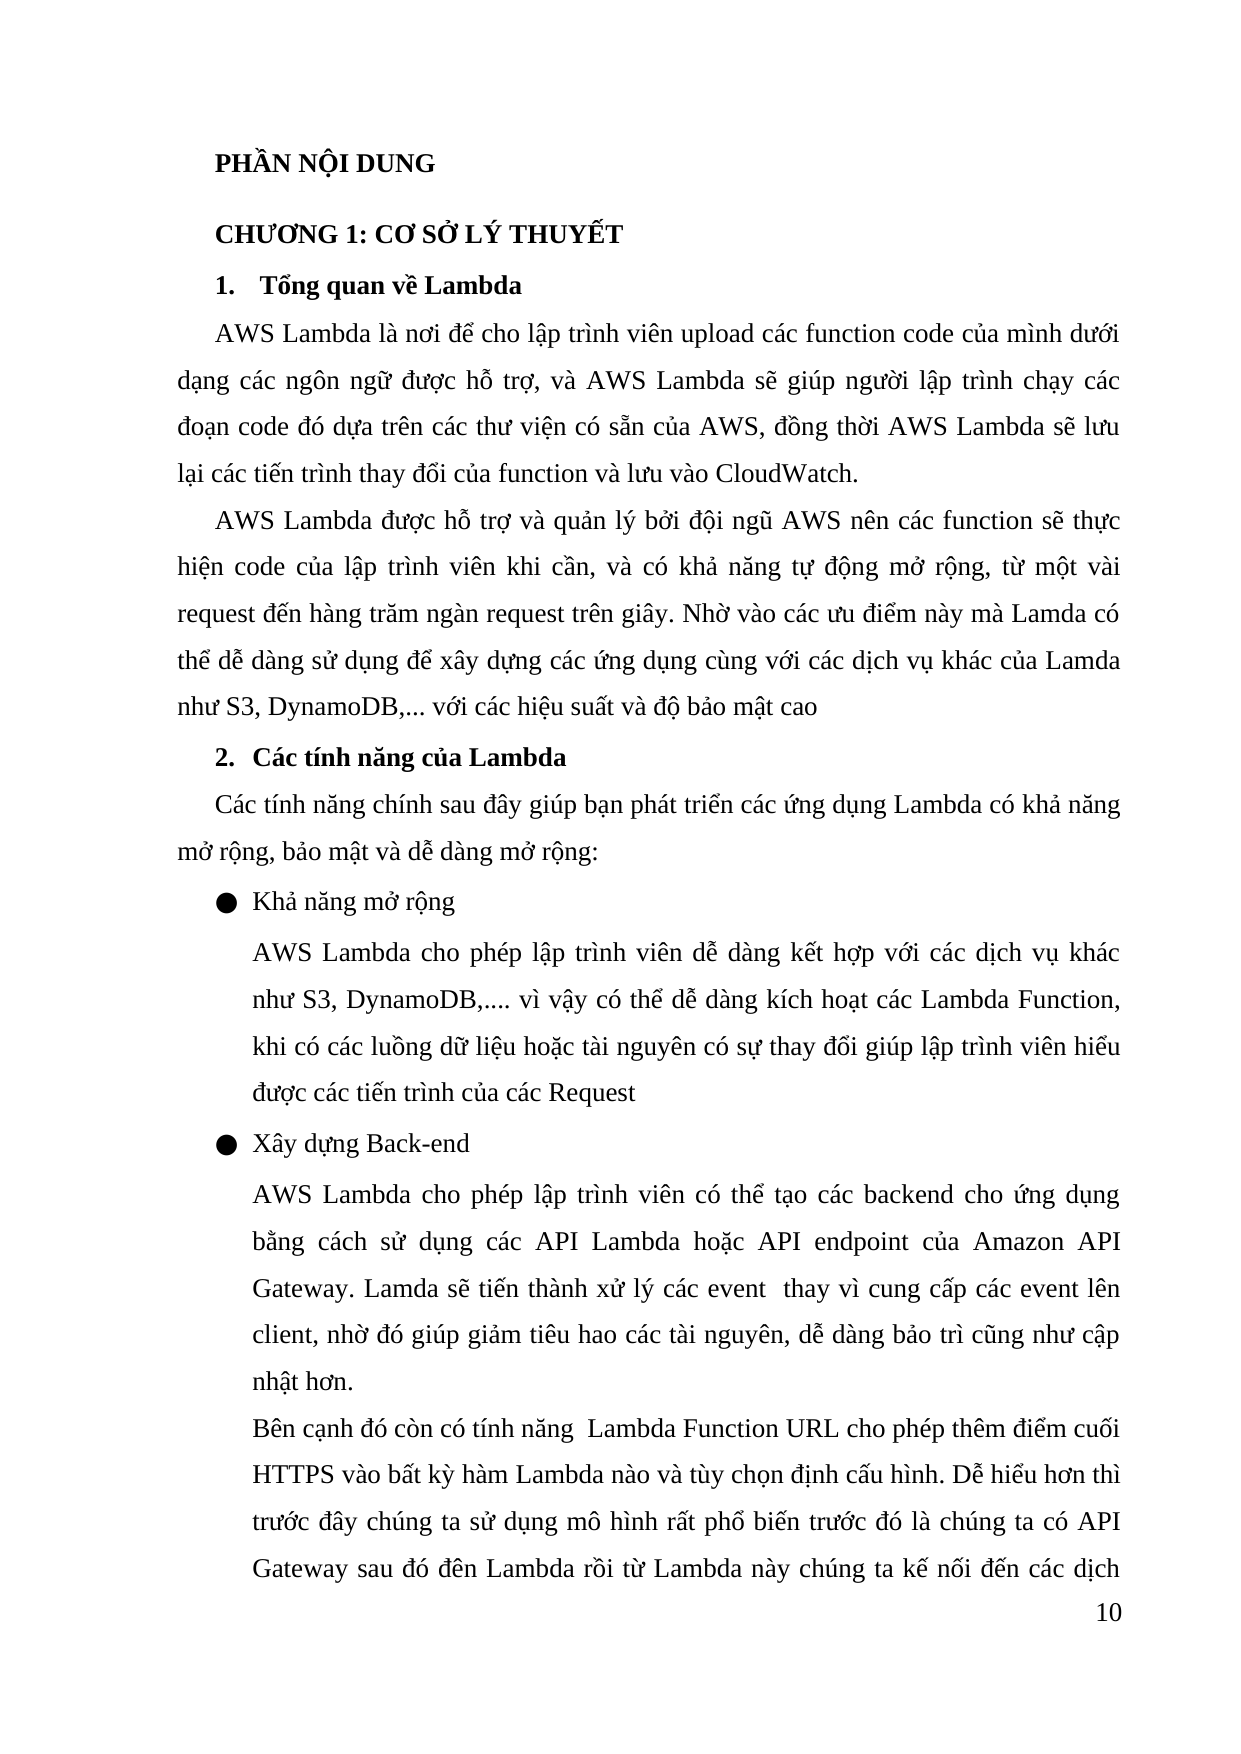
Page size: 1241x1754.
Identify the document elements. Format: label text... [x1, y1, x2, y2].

text AWS Lambda được hỗ trợ và quản lý bởi đội ngũ AWS nên các function sẽ thực hiện code của lập trình viên khi cần, và có khả năng tự động mở rộng, từ một vài request đến hàng trăm ngàn request trên giây. Nhờ vào các ưu điểm này mà Lamda có thể dễ dàng sử dụng để xây dựng các ứng dụng cùng với các dịch vụ khác của Lamda như S3, DynamoDB,... với các hiệu suất và độ bảo mật cao [177, 504, 1122, 722]
text AWS Lambda cho phép lập trình viên dễ dàng kết hợp với các dịch vụ khác như S3, DynamoDB,.... vì vậy có thể dễ dàng kích hoạt các Lambda Function, khi có các luồng dữ liệu hoặc tài nguyên có sự thay đổi giúp lập trình viên hiểu được các tiến trình của các Request [252, 937, 1122, 1108]
text AWS Lambda cho phép lập trình viên có thể tạo các backend cho ứng dụng bằng cách sử dụng các API Lambda hoặc API endpoint của Amazon API Gateway. Lamda sẽ tiến thành xử lý các event thay vì cung cấp các event lên client, nhờ đó giúp giảm tiêu hao các tài nguyên, dễ dàng bảo trì cũng như cập nhật hơn. [252, 1178, 1122, 1396]
subtitle PHẦN NỘI DUNG [177, 147, 1122, 178]
list Xây dựng Back-end [214, 1123, 1122, 1160]
text Các tính năng chính sau đây giúp bạn phát triển các ứng dụng Lambda có khả năng mở rộng, bảo mật và dễ dàng mở rộng: [177, 788, 1122, 866]
subtitle CHƯƠNG 1: CƠ SỞ LÝ THUYẾT [177, 218, 1122, 249]
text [252, 1412, 1122, 1583]
subtitle Các tính năng của Lambda [214, 741, 1122, 772]
text AWS Lambda là nơi để cho lập trình viên upload các function code của mình dưới dạng các ngôn ngữ được hỗ trợ, và AWS Lambda sẽ giúp người lập trình chạy các đoạn code đó dựa trên các thư viện có sẵn của AWS, đồng thời AWS Lambda sẽ lưu lại các tiến trình thay đổi của function và lưu vào CloudWatch. [177, 317, 1122, 488]
subtitle Tổng quan về Lambda [214, 269, 1122, 300]
list Khả năng mở rộng [214, 881, 1122, 918]
